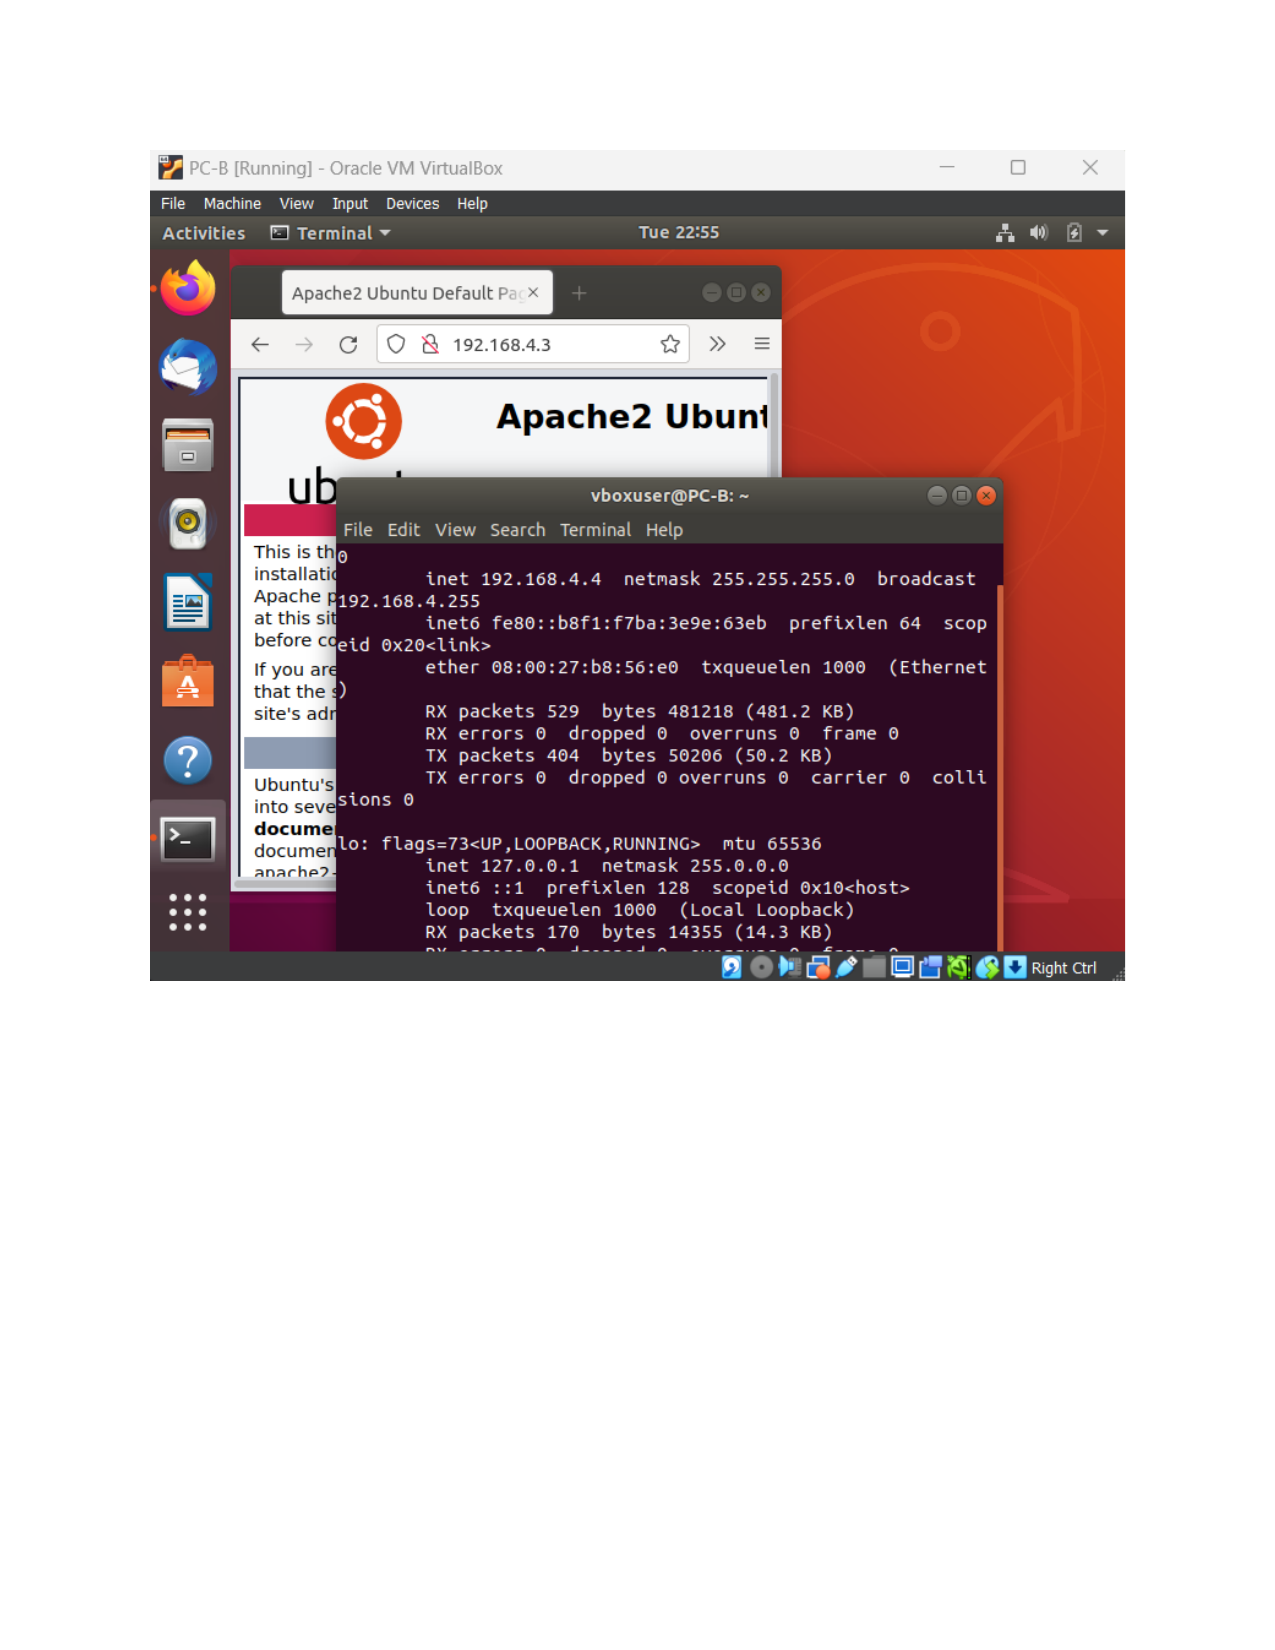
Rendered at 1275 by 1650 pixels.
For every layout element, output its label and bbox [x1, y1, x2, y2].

picture [150, 150, 1125, 981]
